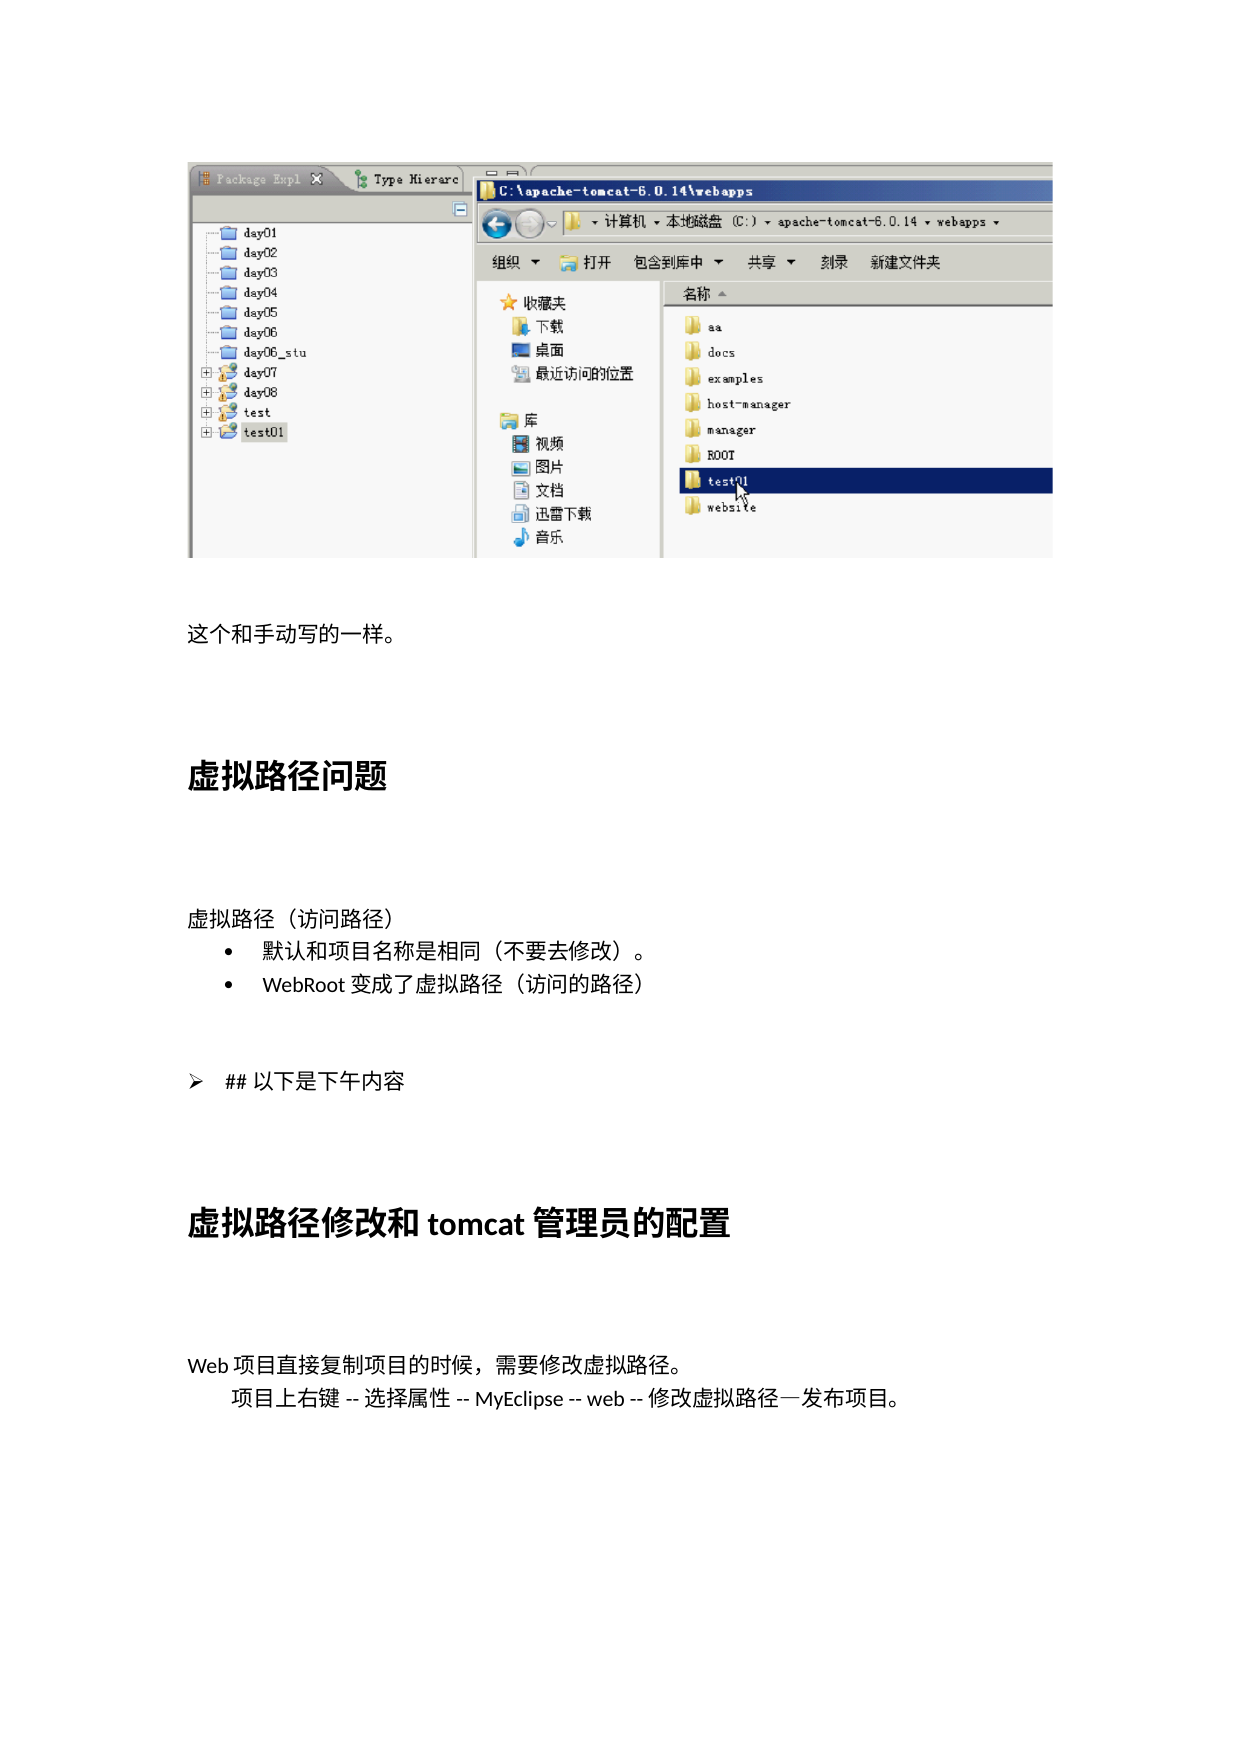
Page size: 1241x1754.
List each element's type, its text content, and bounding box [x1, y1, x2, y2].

subtitle 虚拟路径修改和tomcat管理员的配置 [187, 1188, 1053, 1253]
text Web项目直接复制项目的时候，需要修改虚拟路径。 [187, 1348, 1053, 1381]
list ## 以下是下午内容 [187, 1064, 1053, 1096]
picture [187, 162, 1053, 558]
text 这个和手动写的一样。 [187, 617, 1053, 649]
list WebRoot变成了虚拟路径（访问的路径） [225, 966, 1053, 999]
text 项目上右键 -- 选择属性 -- MyEclipse -- web -- 修改虚拟路径—发布项目。 [187, 1381, 1053, 1413]
text 虚拟路径（访问路径） [187, 901, 1053, 934]
subtitle 虚拟路径问题 [187, 742, 1053, 807]
list 默认和项目名称是相同（不要去修改）。 [225, 934, 1053, 966]
